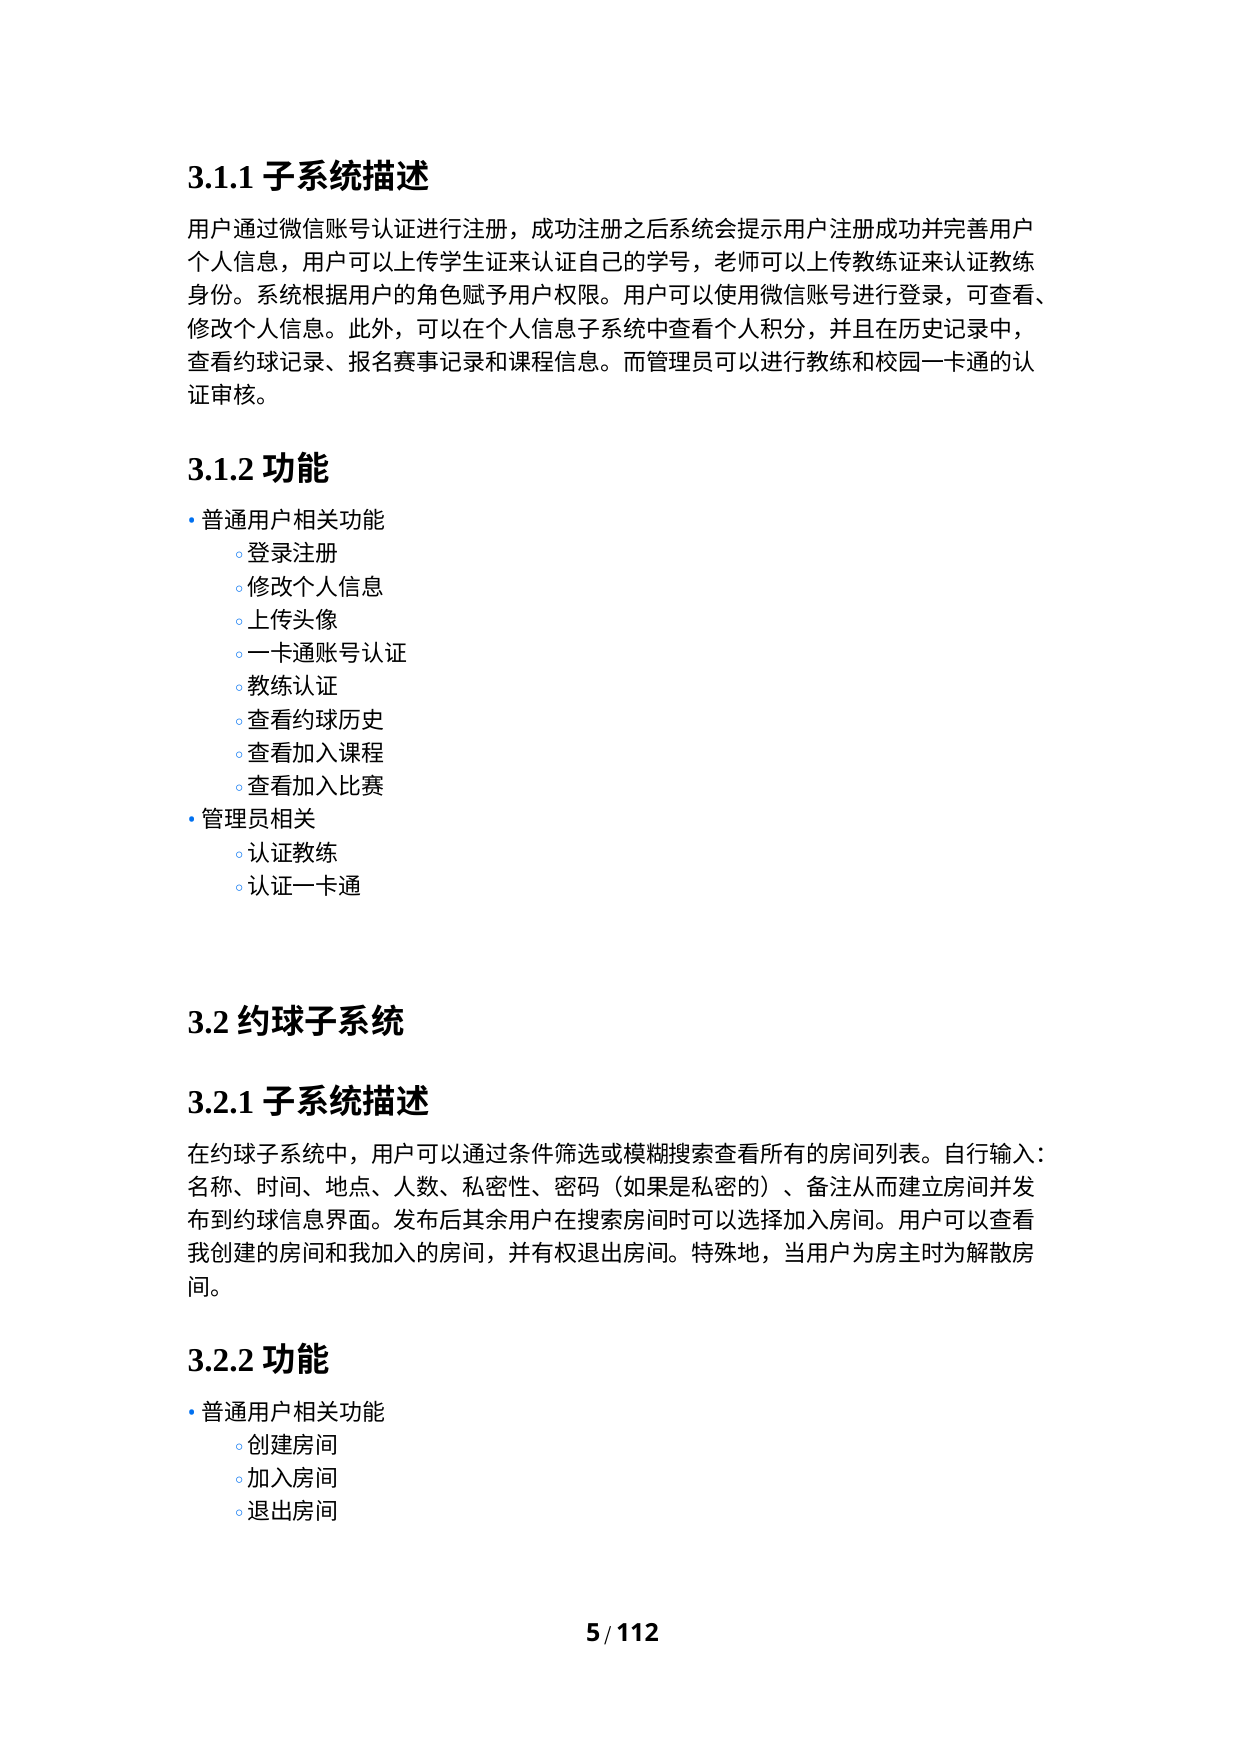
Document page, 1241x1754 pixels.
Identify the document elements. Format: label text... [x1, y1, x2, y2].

list 查看加入课程 [235, 735, 1053, 768]
list 修改个人信息 [235, 568, 1053, 602]
list 创建房间 [235, 1427, 1053, 1460]
list 教练认证 [235, 668, 1053, 701]
list 加入房间 [235, 1460, 1053, 1493]
text 3.2 约球子系统 [187, 995, 1053, 1043]
text 3.1.2 功能 [187, 441, 1053, 489]
list 查看加入比赛 [235, 768, 1053, 801]
list 查看约球历史 [235, 701, 1053, 735]
text 用户通过微信账号认证进行注册，成功注册之后系统会提示用户注册成功并完善用户个人信息，用户可以上传学生证来认证自己的学号，老师可以上传教练证来认证教练身份。系统根据用户的角色赋予用户权限。用户可以使用微信账号进行登录，可查看、修改个人信息。此外，可以在个人信息子系统中查看个人积分，并且在历史记录中，查看约球记录、报名赛事记录和课程信息。而管理员可以进行教练和校园一卡通的认证审核。 [187, 211, 1053, 410]
list 上传头像 [235, 602, 1053, 635]
list 普通用户相关功能 [187, 502, 1053, 535]
list 退出房间 [235, 1493, 1053, 1526]
text 在约球子系统中，用户可以通过条件筛选或模糊搜索查看所有的房间列表。自行输入：名称、时间、地点、人数、私密性、密码（如果是私密的）、备注从而建立房间并发布到约球信息界面。发布后其余用户在搜索房间时可以选择加入房间。用户可以查看我创建的房间和我加入的房间，并有权退出房间。特殊地，当用户为房主时为解散房间。 [187, 1135, 1053, 1302]
list 一卡通账号认证 [235, 635, 1053, 668]
list 普通用户相关功能 [187, 1393, 1053, 1427]
list 认证一卡通 [235, 868, 1053, 901]
text 3.2.1 子系统描述 [187, 1075, 1053, 1123]
text 3.2.2 功能 [187, 1333, 1053, 1381]
text 3.1.1 子系统描述 [187, 150, 1053, 198]
list 管理员相关 [187, 801, 1053, 834]
list 认证教练 [235, 834, 1053, 868]
list 登录注册 [235, 535, 1053, 568]
